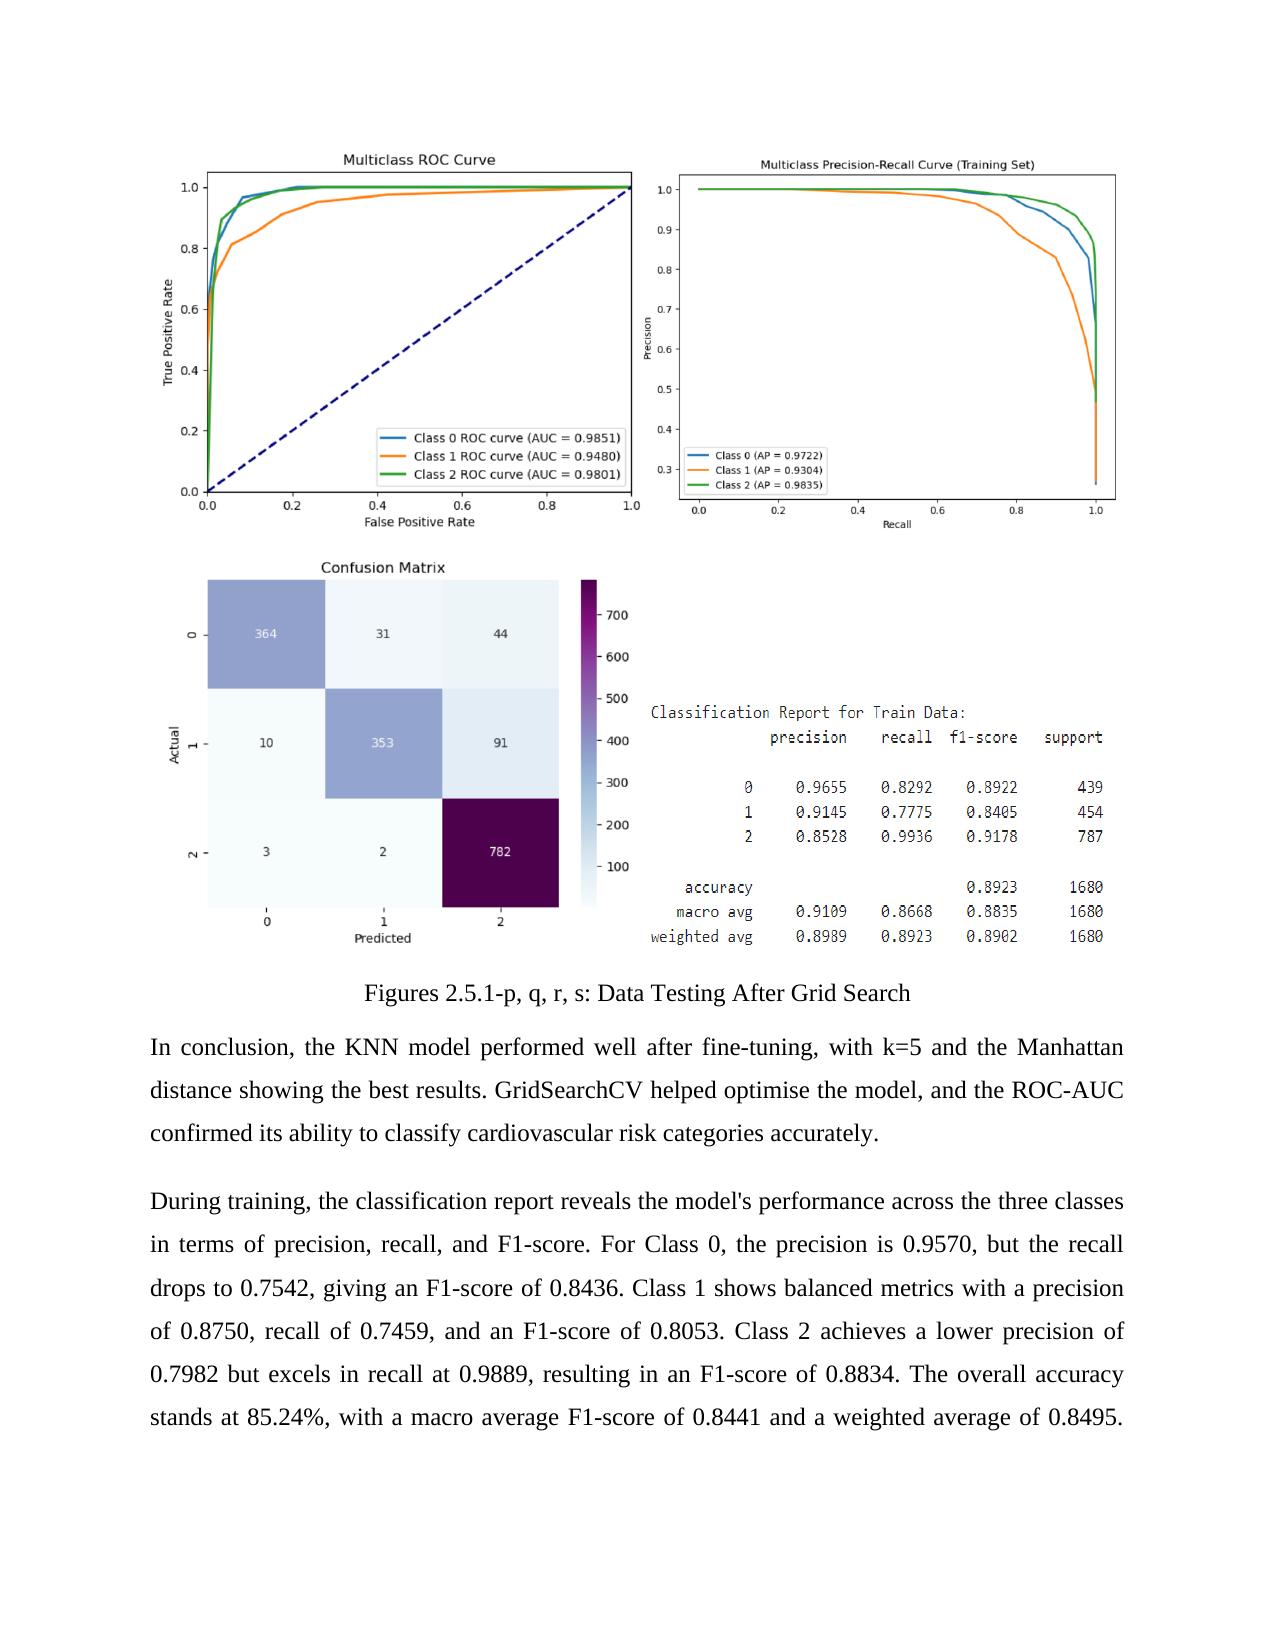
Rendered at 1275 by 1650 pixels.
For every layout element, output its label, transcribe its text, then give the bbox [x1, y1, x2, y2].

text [150, 1186, 1125, 1431]
picture [158, 150, 1117, 531]
text In conclusion, the KNN model performed well after fine-tuning, with k=5 and the Manhattan distance showing the best results. GridSearchCV helped optimise the model, and the ROC-AUC confirmed its ability to classify cardiovascular risk categories accurately. [150, 1032, 1125, 1147]
picture [159, 555, 1116, 954]
text Figures 2.5.1-p, q, r, s: Data Testing After Grid Search [150, 978, 1125, 1007]
